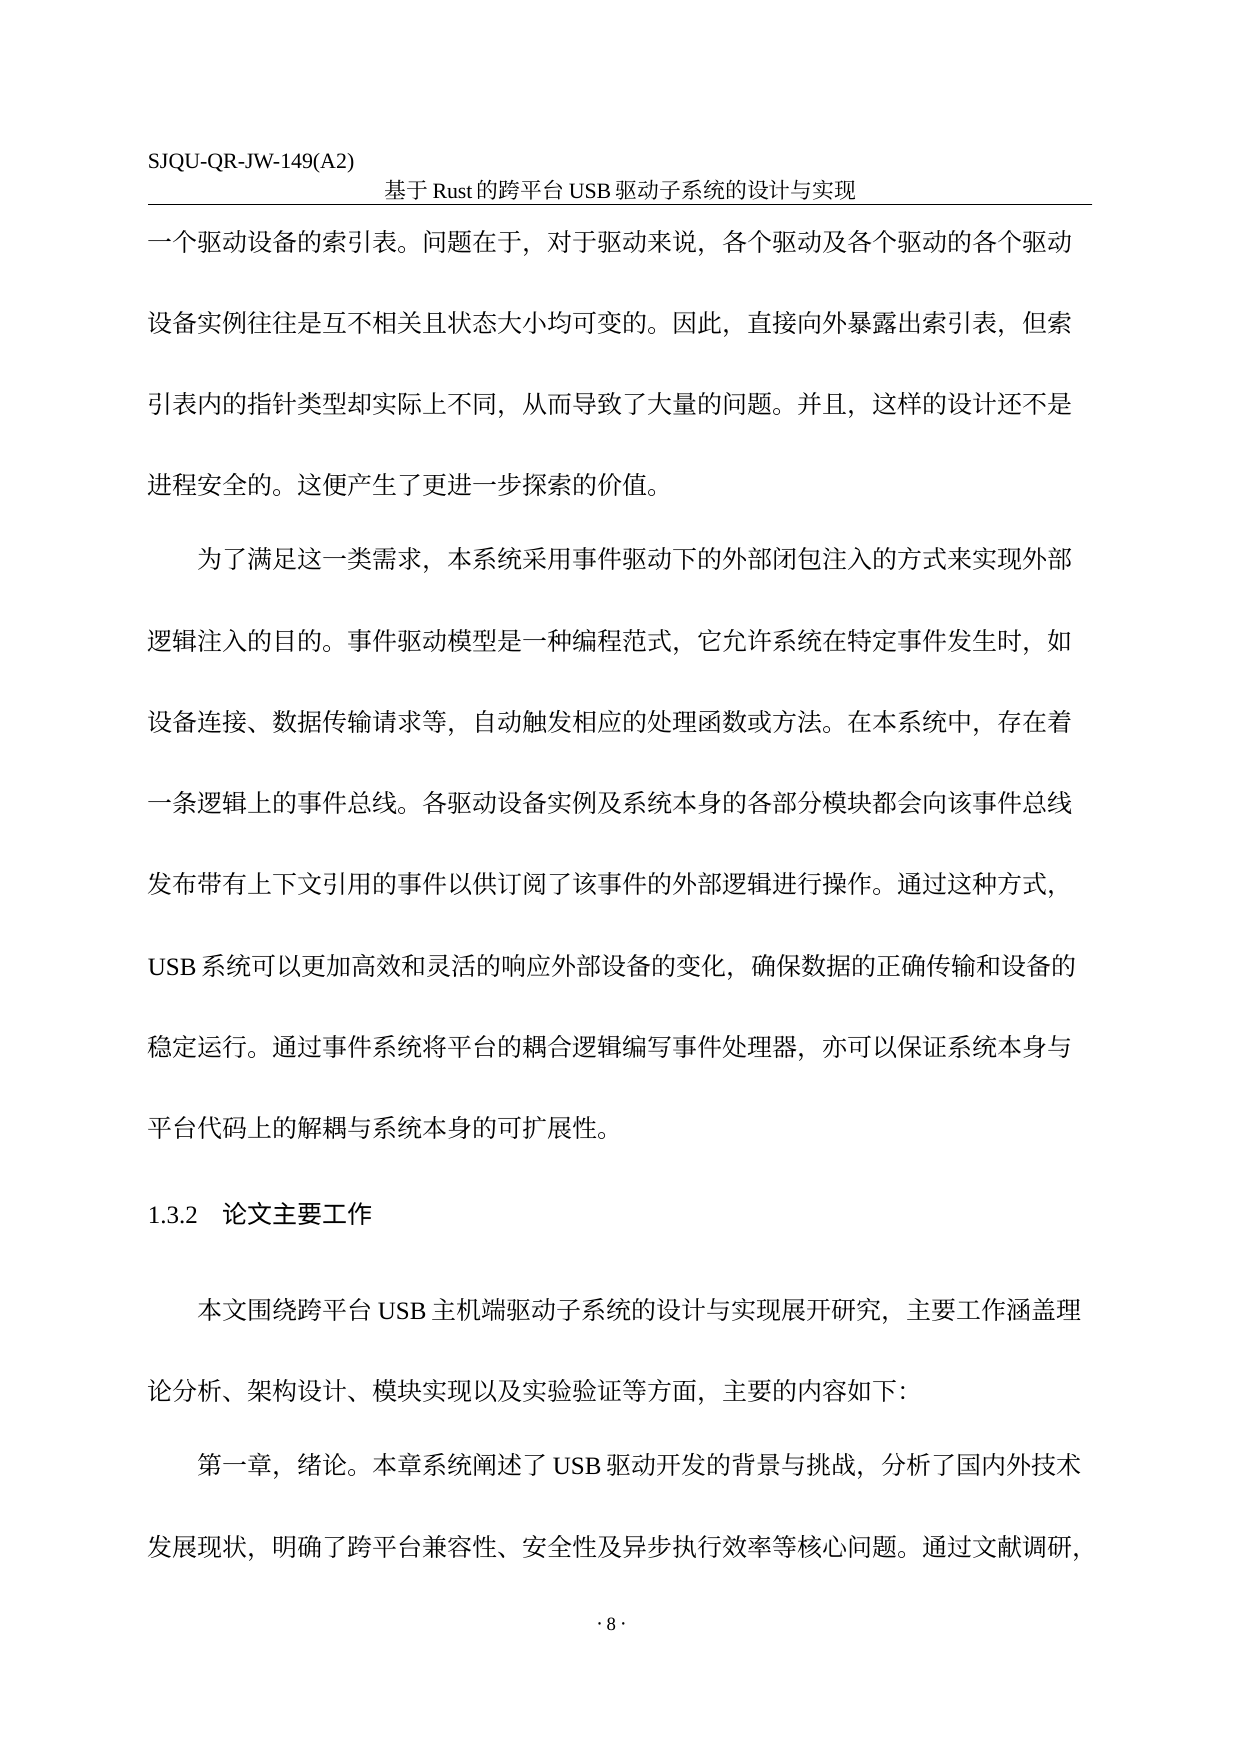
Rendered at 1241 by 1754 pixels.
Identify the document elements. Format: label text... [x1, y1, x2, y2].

text 本文围绕跨平台USB主机端驱动子系统的设计与实现展开研究，主要工作涵盖理论分析、架构设计、模块实现以及实验验证等方面，主要的内容如下： [148, 1276, 1092, 1422]
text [148, 208, 1092, 516]
text 为了满足这一类需求，本系统采用事件驱动下的外部闭包注入的方式来实现外部逻辑注入的目的。事件驱动模型是一种编程范式，它允许系统在特定事件发生时，如设备连接、数据传输请求等，自动触发相应的处理函数或方法。在本系统中，存在着一条逻辑上的事件总线。各驱动设备实例及系统本身的各部分模块都会向该事件总线发布带有上下文引用的事件以供订阅了该事件的外部逻辑进行操作。通过这种方式，USB系统可以更加高效和灵活的响应外部设备的变化，确保数据的正确传输和设备的稳定运行。通过事件系统将平台的耦合逻辑编写事件处理器，亦可以保证系统本身与平台代码上的解耦与系统本身的可扩展性。 [148, 525, 1092, 1159]
subtitle 论文主要工作 [148, 1181, 1092, 1246]
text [148, 1431, 1092, 1578]
